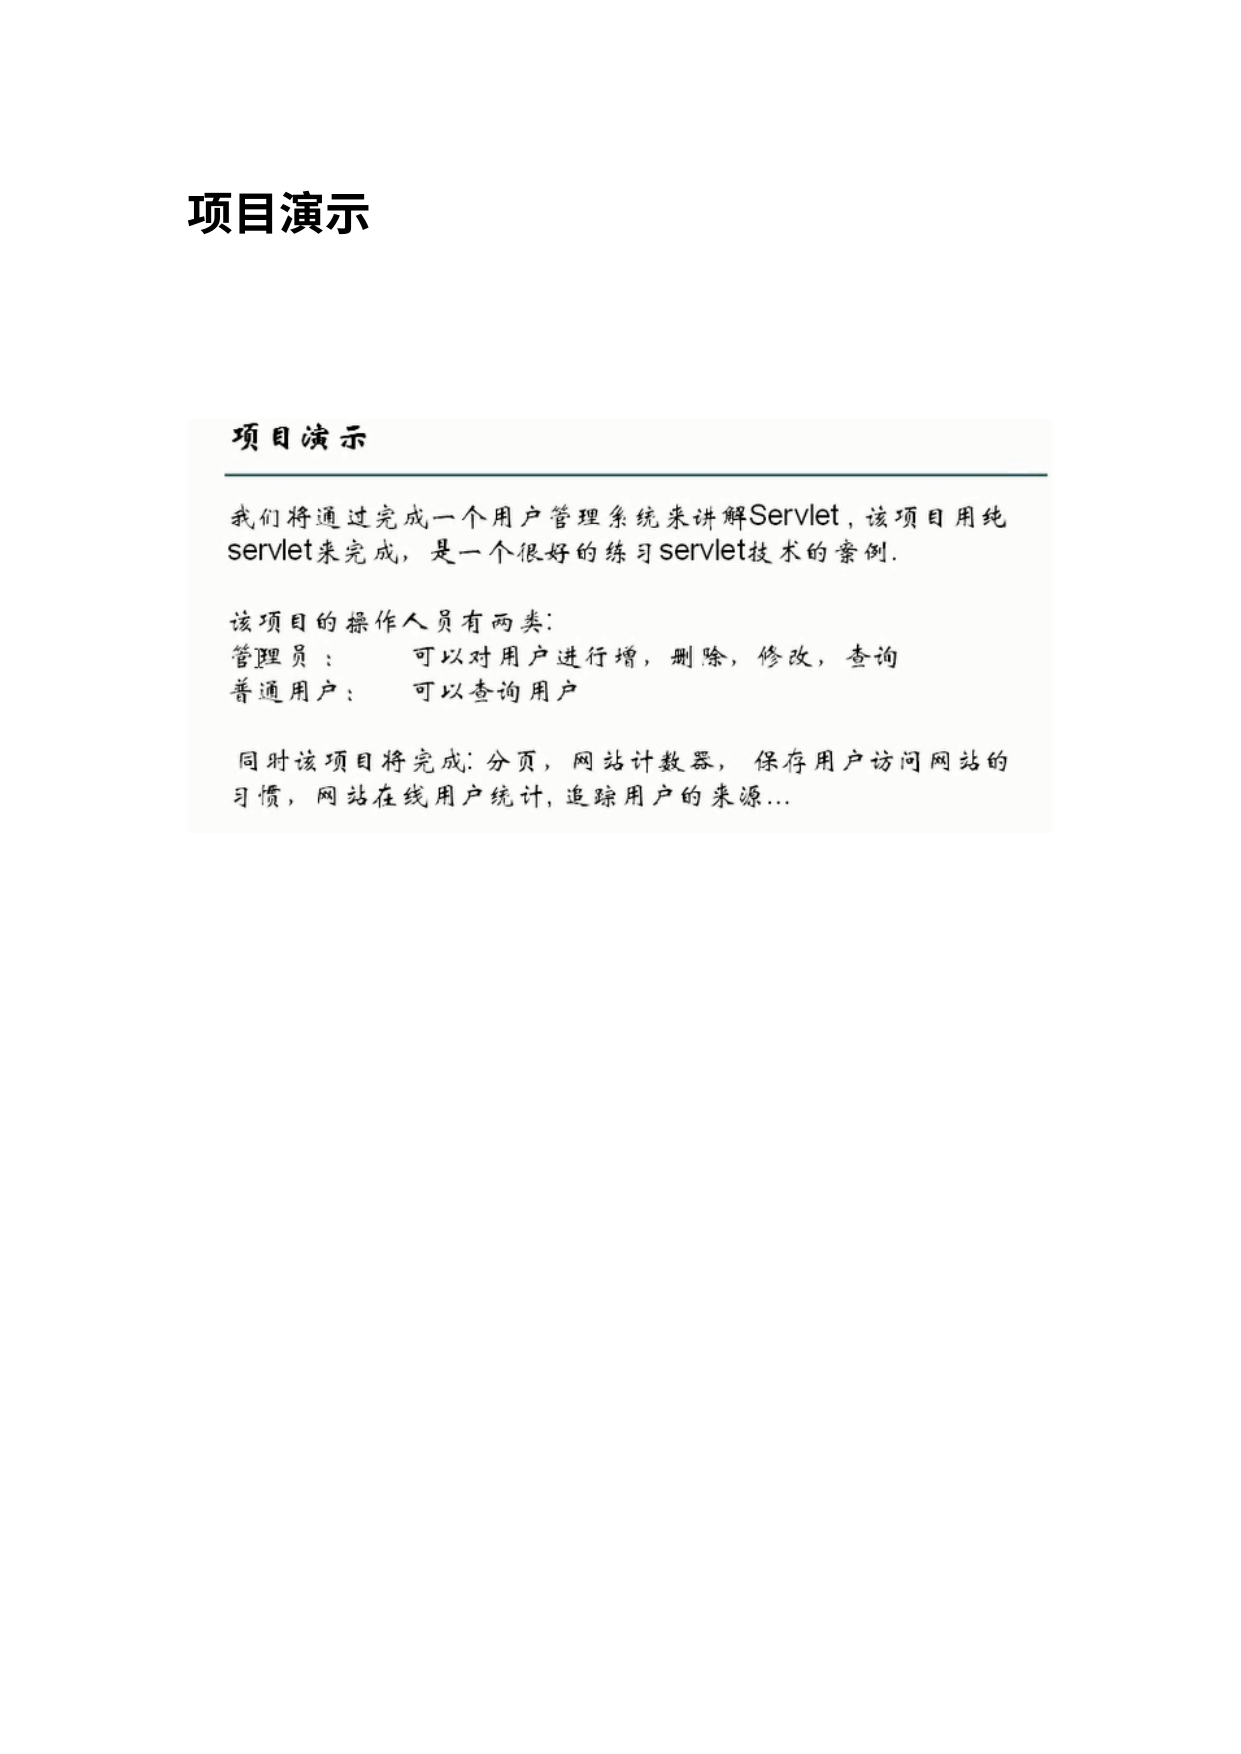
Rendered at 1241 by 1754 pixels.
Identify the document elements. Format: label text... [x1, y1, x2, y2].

subtitle 项目演示 [187, 162, 1053, 259]
picture [187, 419, 1053, 833]
